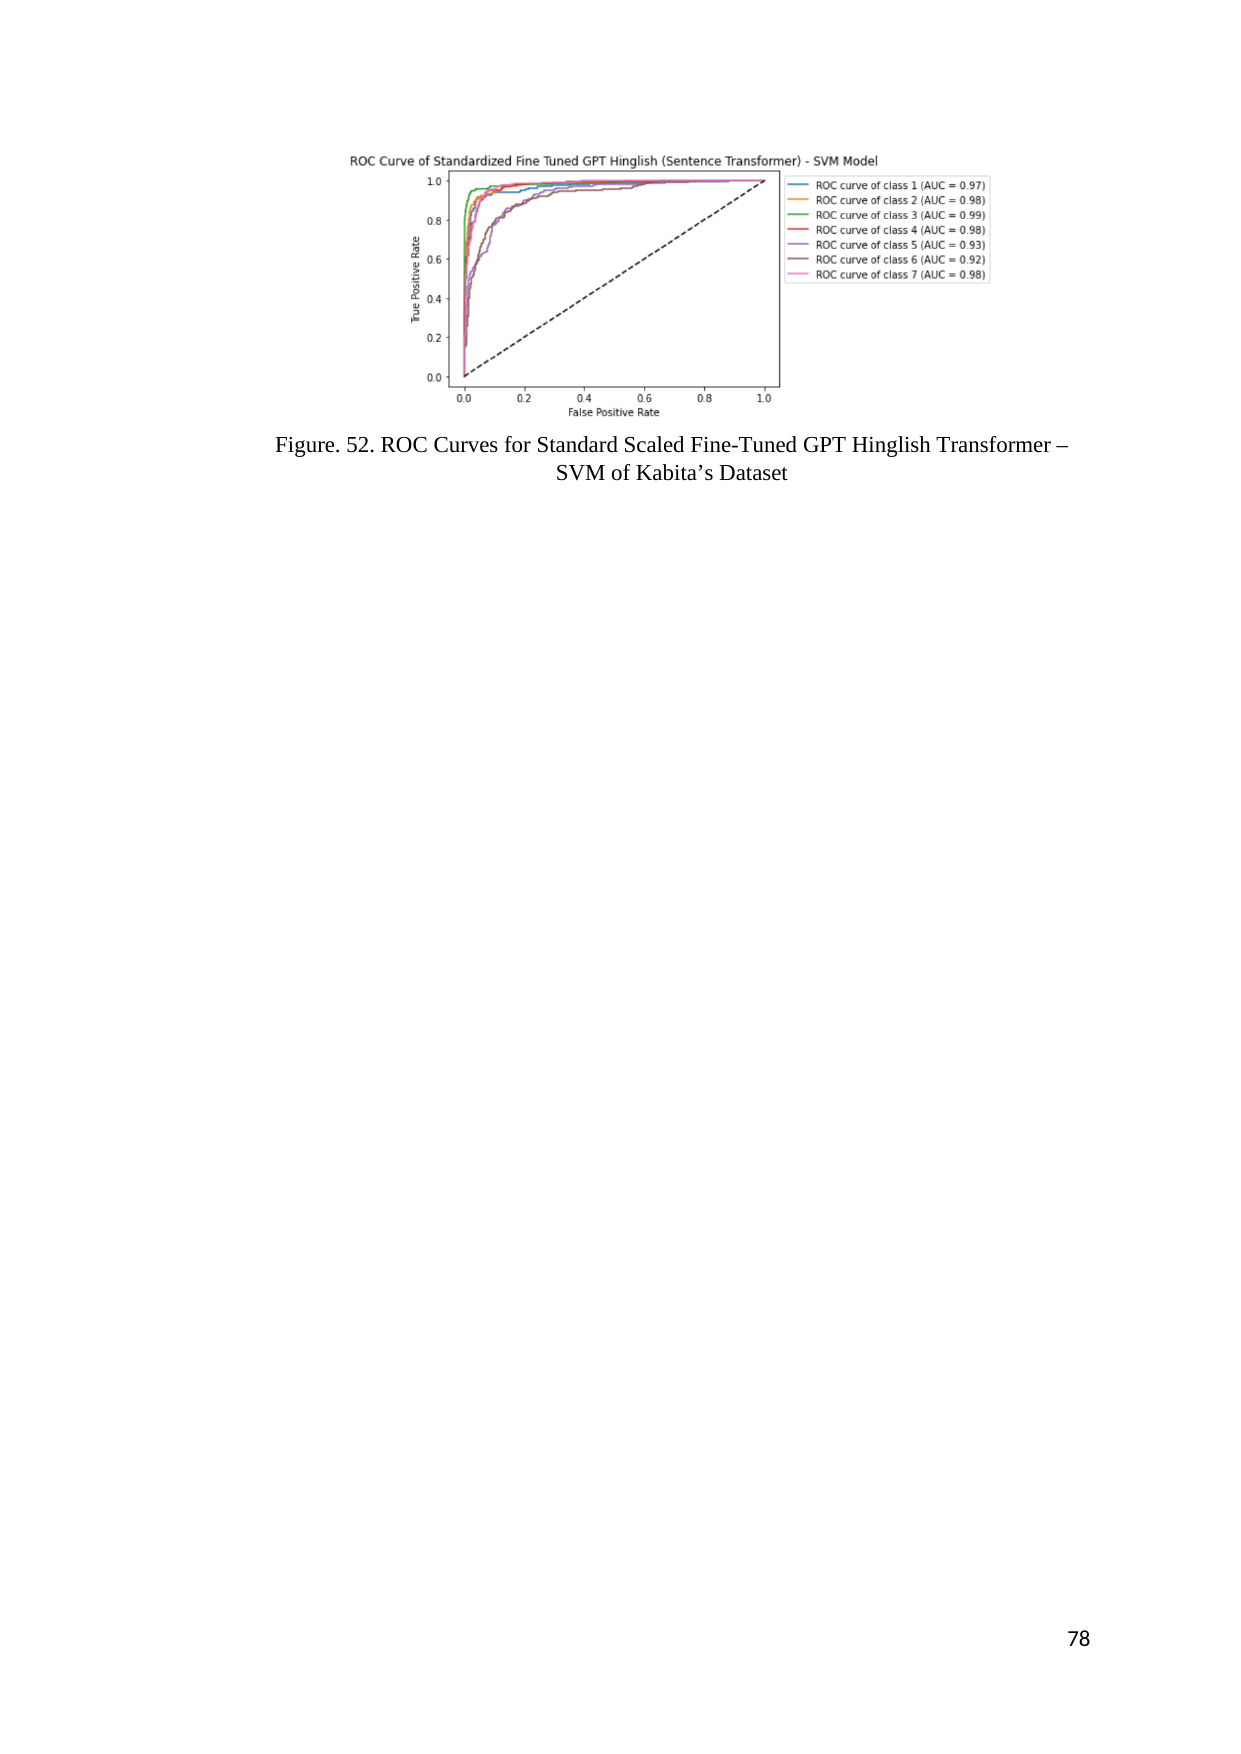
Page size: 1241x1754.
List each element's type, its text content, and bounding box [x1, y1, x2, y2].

list Figure. 52. ROC Curves for Standard Scaled Fine-Tuned GPT Hinglish Transformer – SVM of Kabita’s Dataset [253, 431, 1090, 486]
picture [346, 150, 998, 429]
